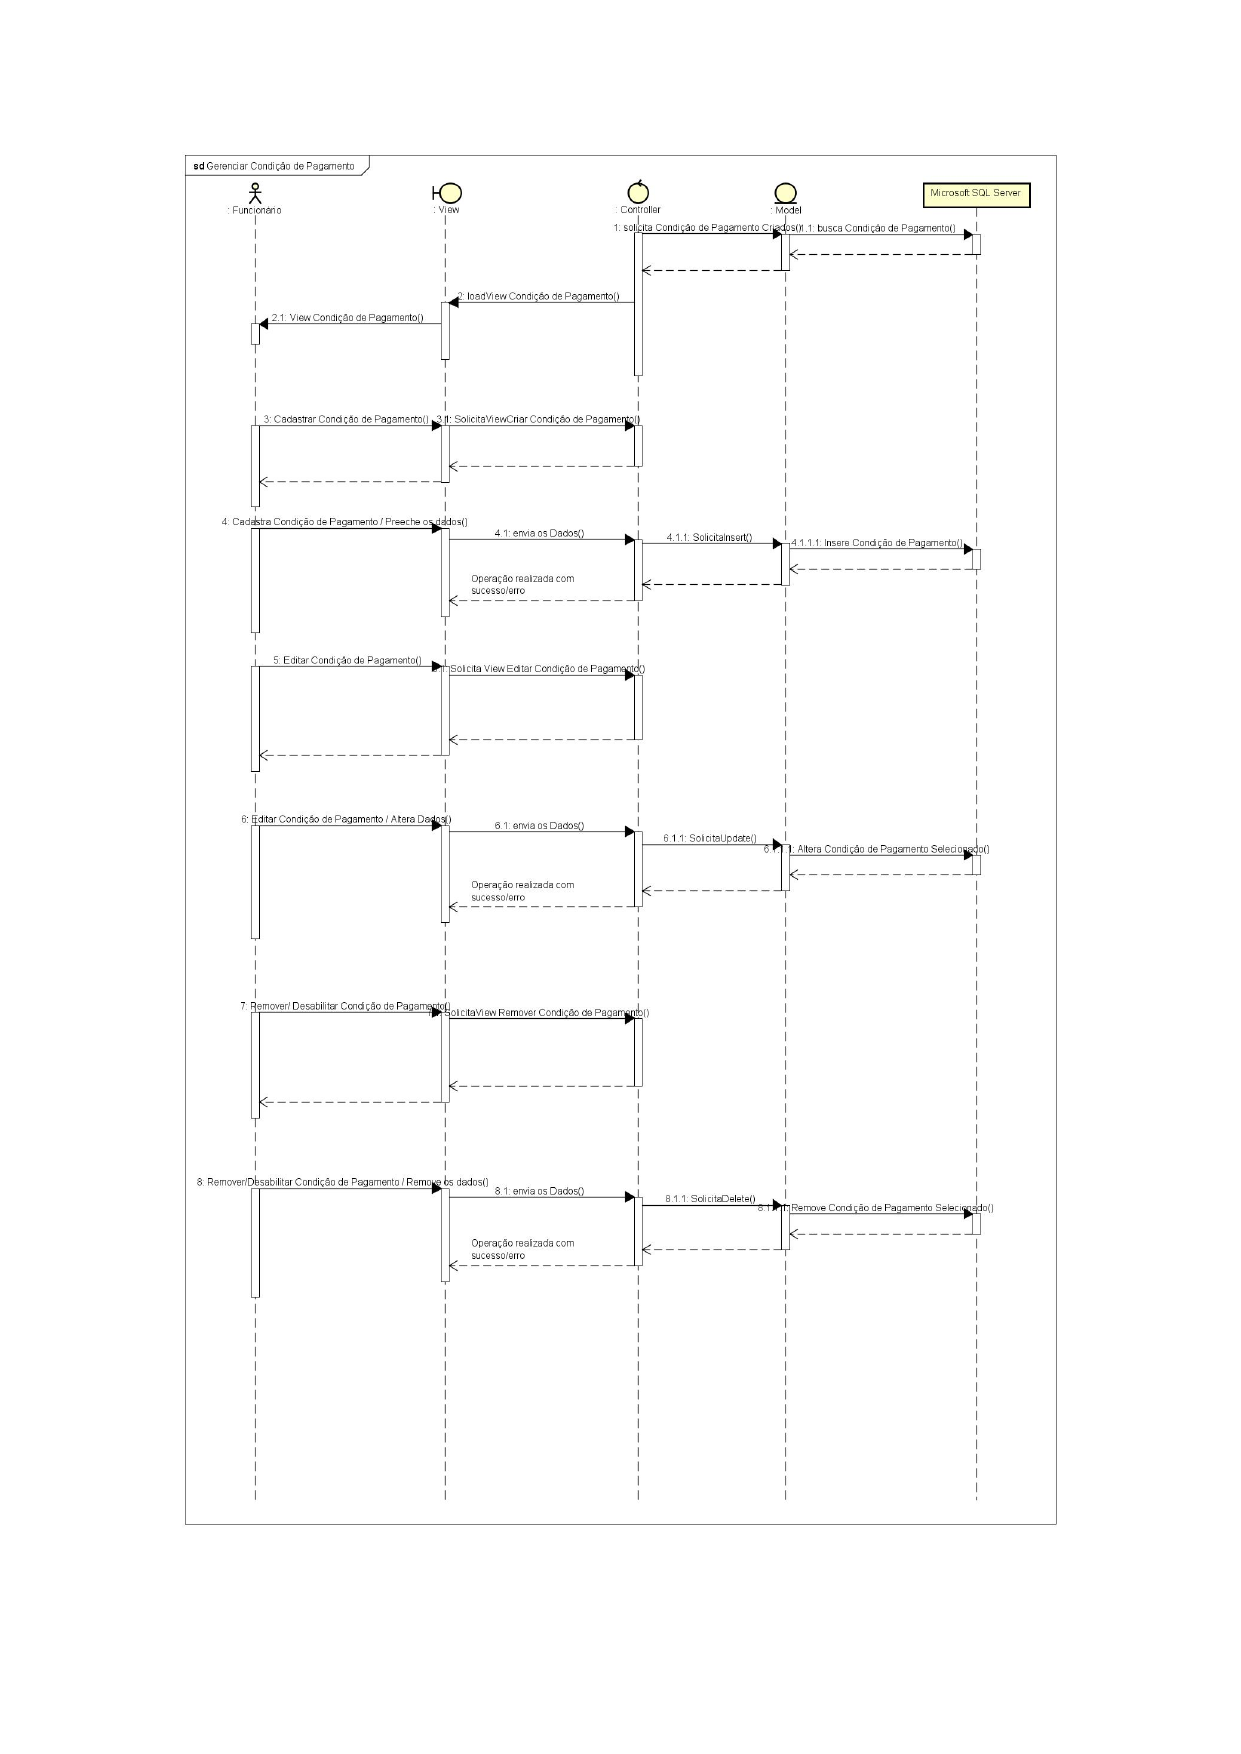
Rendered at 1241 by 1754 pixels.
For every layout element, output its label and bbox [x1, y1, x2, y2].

picture [177, 147, 1063, 1532]
